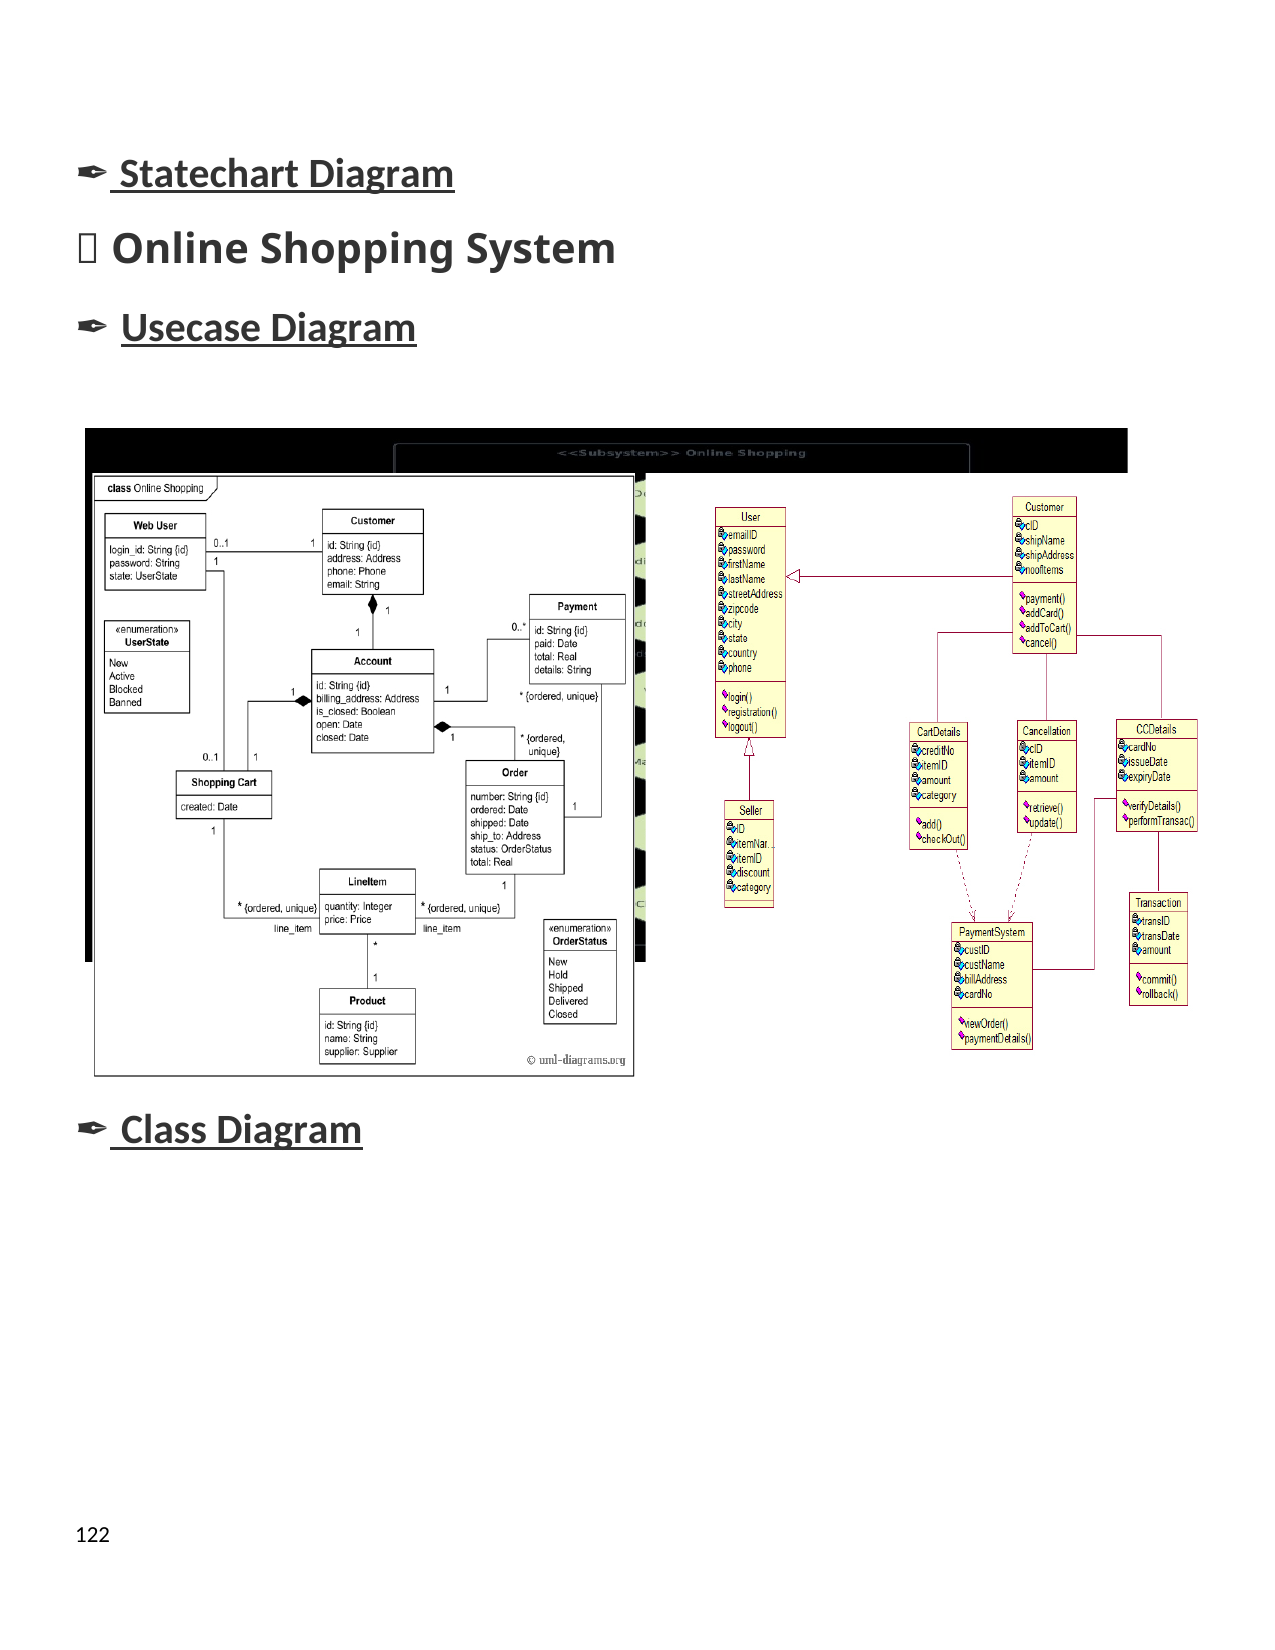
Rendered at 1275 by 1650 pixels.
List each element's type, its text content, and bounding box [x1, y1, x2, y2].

text ✒️ Usecase Diagram [75, 297, 1200, 354]
text ✒️ Statechart Diagram [75, 147, 1200, 198]
text Online Shopping System [75, 219, 1200, 276]
picture [85, 428, 1225, 1078]
